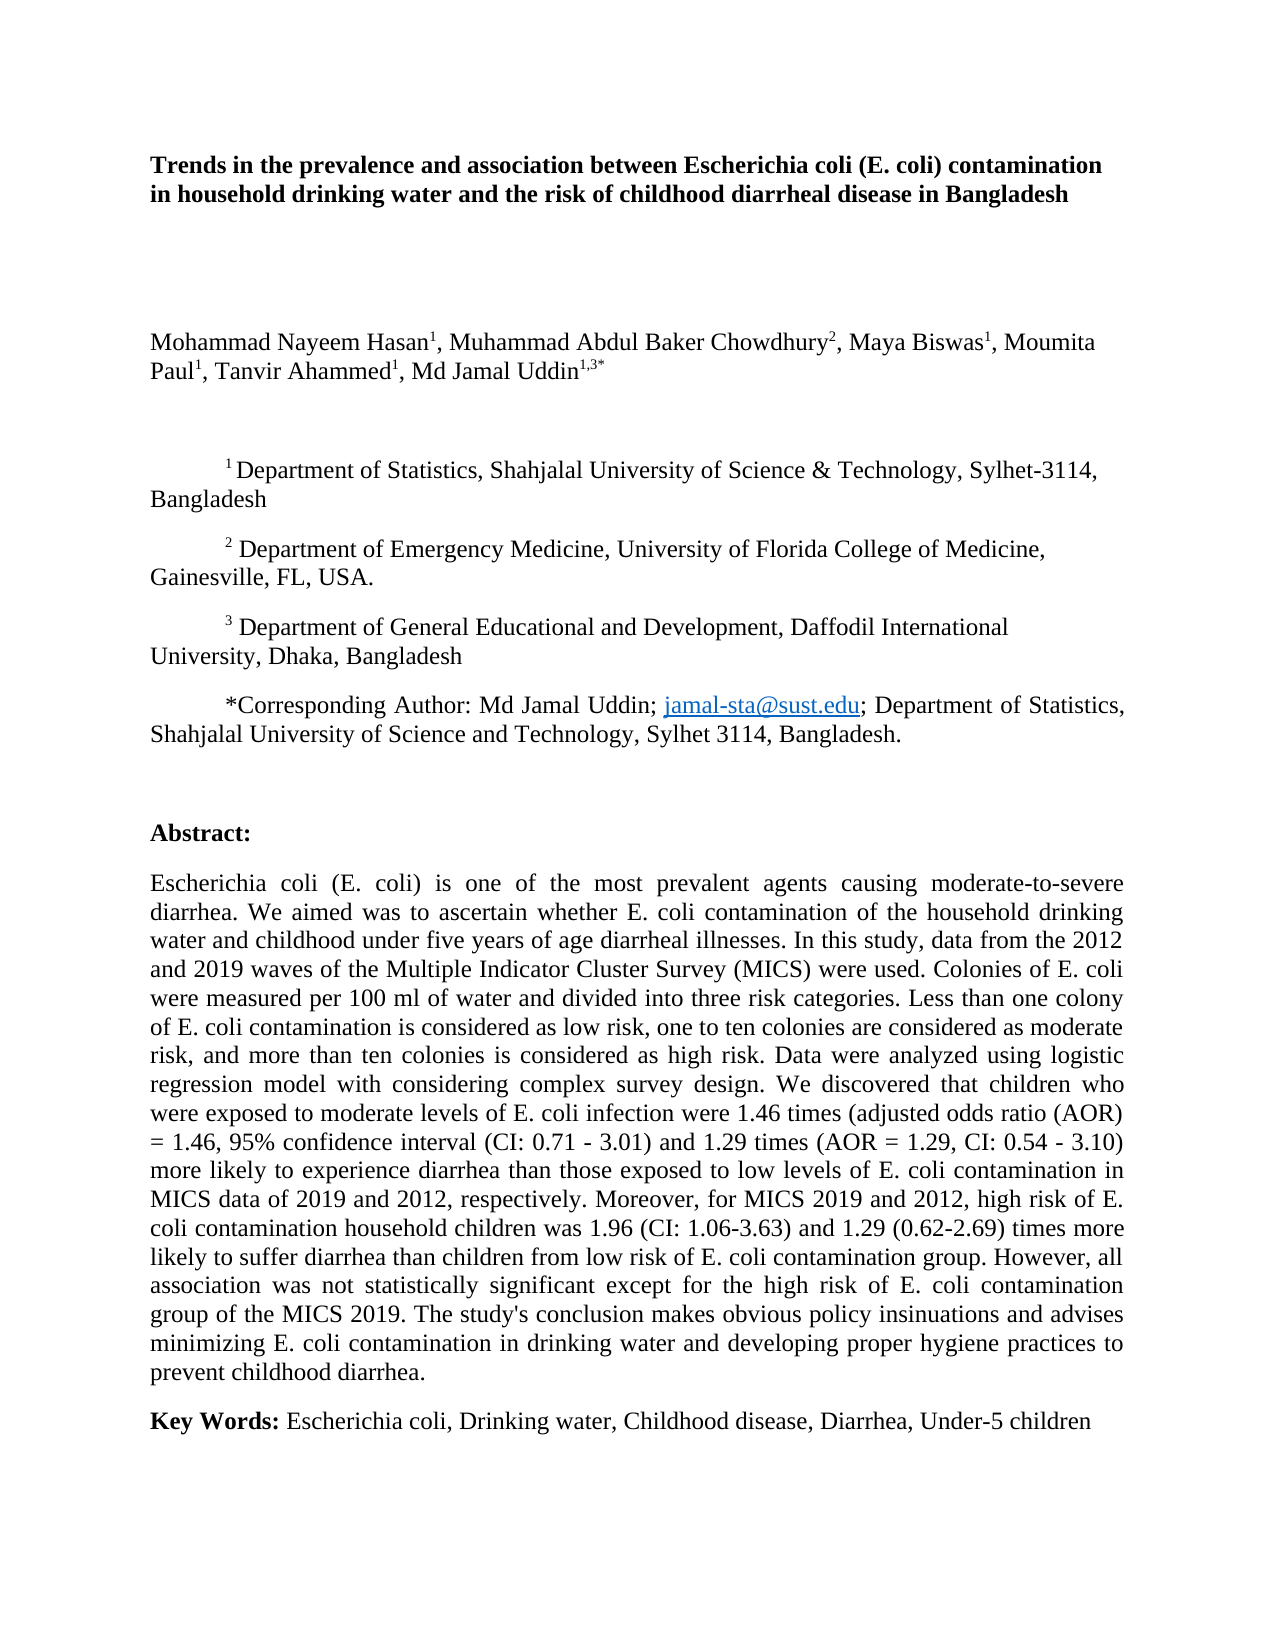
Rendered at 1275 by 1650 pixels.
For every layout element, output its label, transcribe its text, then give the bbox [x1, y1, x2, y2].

text Key Words: Escherichia coli, Drinking water, Childhood disease, Diarrhea, Under-5 children [150, 1406, 1125, 1435]
text 1 Department of Statistics, Shahjalal University of Science & Technology, Sylhet-3114, Bangladesh [150, 455, 1125, 513]
text Abstract: [150, 818, 1125, 847]
text Escherichia coli (E. coli) is one of the most prevalent agents causing moderate-to-severe diarrhea. We aimed was to ascertain whether E. coli contamination of the household drinking water and childhood under five years of age diarrheal illnesses. In this study, data from the 2012 and 2019 waves of the Multiple Indicator Cluster Survey (MICS) were used. Colonies of E. coli were measured per 100 ml of water and divided into three risk categories. Less than one colony of E. coli contamination is considered as low risk, one to ten colonies are considered as moderate risk, and more than ten colonies is considered as high risk. Data were analyzed using logistic regression model with considering complex survey design. We discovered that children who were exposed to moderate levels of E. coli infection were 1.46 times (adjusted odds ratio (AOR) = 1.46, 95% confidence interval (CI: 0.71 - 3.01) and 1.29 times (AOR = 1.29, CI: 0.54 - 3.10) more likely to experience diarrhea than those exposed to low levels of E. coli contamination in MICS data of 2019 and 2012, respectively. Moreover, for MICS 2019 and 2012, high risk of E. coli contamination household children was 1.96 (CI: 1.06-3.63) and 1.29 (0.62-2.69) times more likely to suffer diarrhea than children from low risk of E. coli contamination group. However, all association was not statistically significant except for the high risk of E. coli contamination group of the MICS 2019. The study's conclusion makes obvious policy insinuations and advises minimizing E. coli contamination in drinking water and developing proper hygiene practices to prevent childhood diarrhea. [150, 868, 1125, 1385]
text *Corresponding Author: Md Jamal Uddin; jamal-sta@sust.edu; Department of Statistics, Shahjalal University of Science and Technology, Sylhet 3114, Bangladesh. [150, 690, 1125, 748]
text Mohammad Nayeem Hasan1, Muhammad Abdul Baker Chowdhury2, Maya Biswas1, Moumita Paul1, Tanvir Ahammed1, Md Jamal Uddin1,3* [150, 327, 1125, 385]
text 2 Department of Emergency Medicine, University of Florida College of Medicine, Gainesville, FL, USA. [150, 534, 1125, 591]
text Trends in the prevalence and association between Escherichia coli (E. coli) contamination in household drinking water and the risk of childhood diarrheal disease in Bangladesh [150, 150, 1125, 207]
text 3 Department of General Educational and Development, Daffodil International University, Dhaka, Bangladesh [150, 612, 1125, 669]
